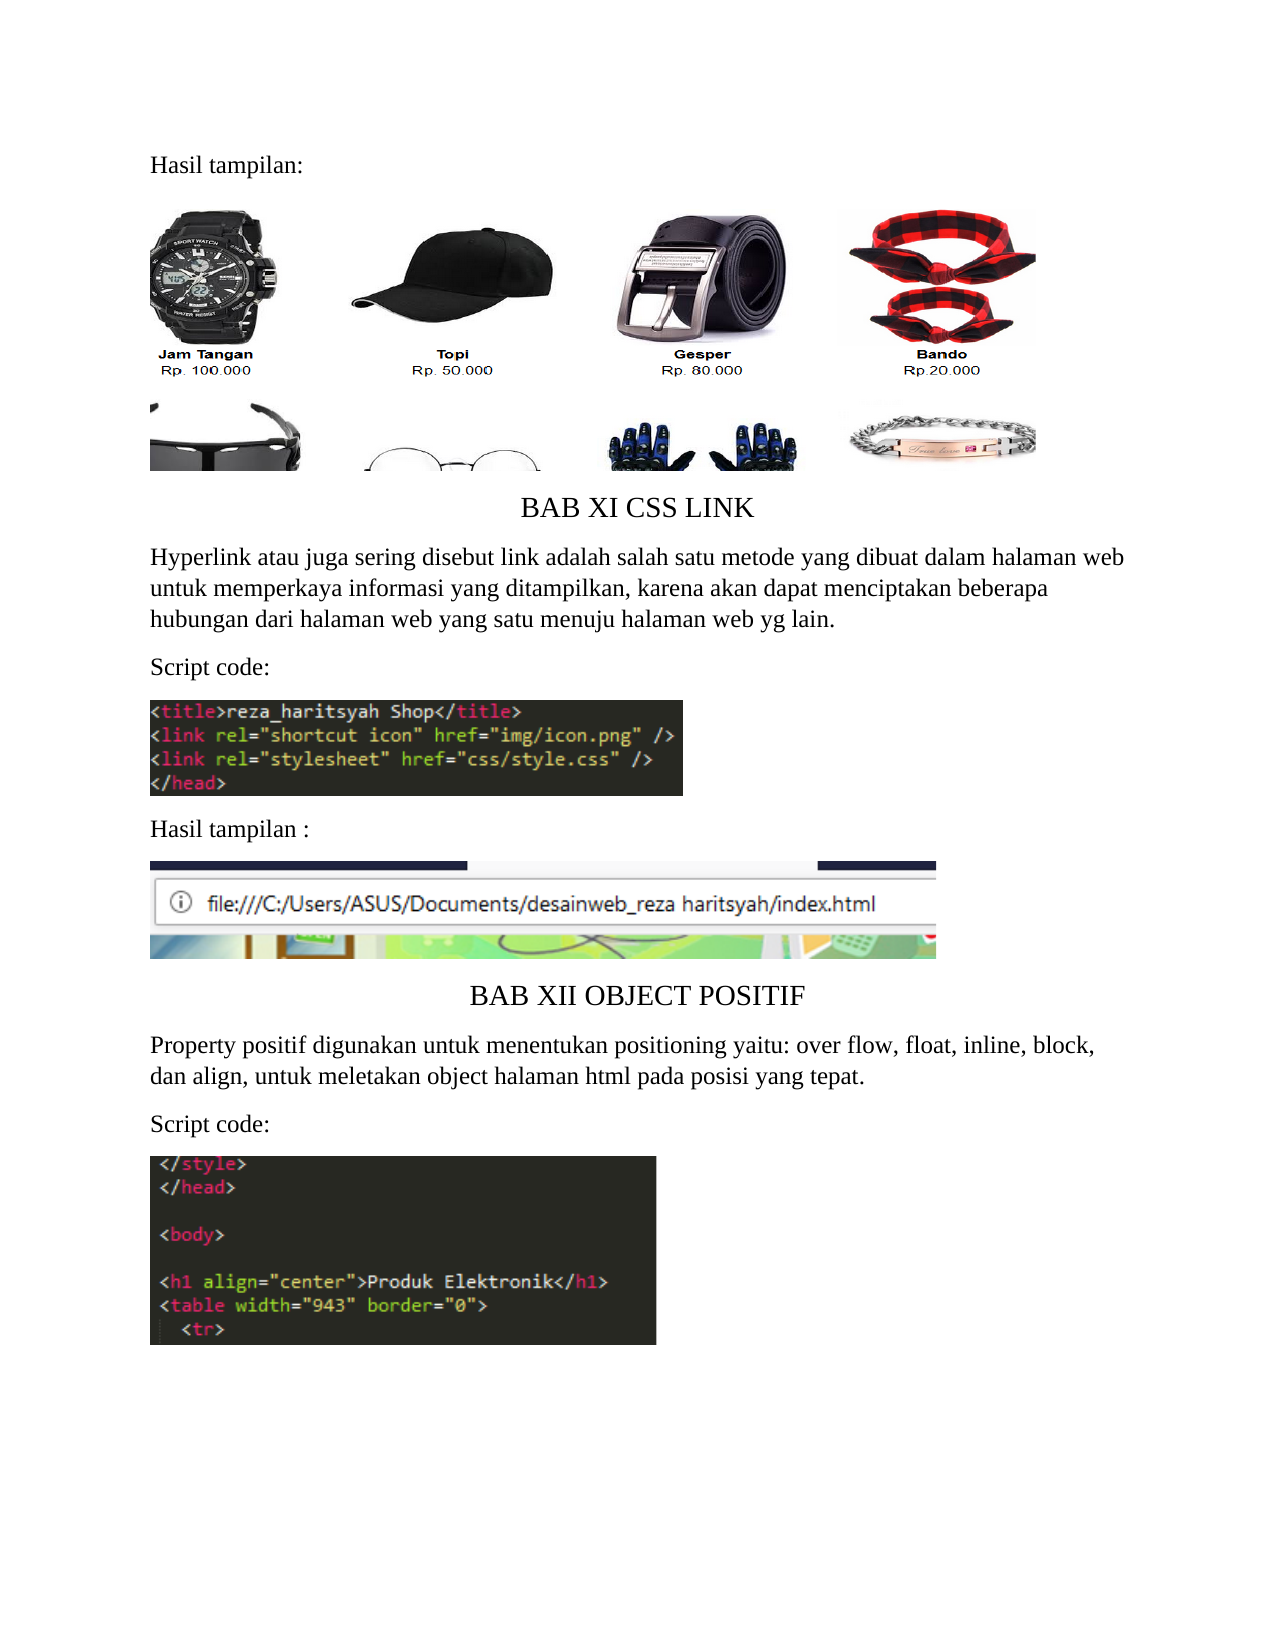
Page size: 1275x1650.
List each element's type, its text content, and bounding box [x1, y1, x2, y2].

text Script code: [150, 652, 1125, 681]
text BAB XI CSS LINK [150, 490, 1125, 523]
picture [150, 197, 1036, 471]
text Property positif digunakan untuk menentukan positioning yaitu: over flow, float, inline, block, dan align, untuk meletakan object halaman html pada posisi yang tepat. [150, 1030, 1125, 1090]
text BAB XII OBJECT POSITIF [150, 978, 1125, 1011]
text Script code: [150, 1109, 1125, 1138]
text Hyperlink atau juga sering disebut link adalah salah satu metode yang dibuat dalam halaman web untuk memperkaya informasi yang ditampilkan, karena akan dapat menciptakan beberapa hubungan dari halaman web yang satu menuju halaman web yg lain. [150, 542, 1125, 633]
text Hasil tampilan : [150, 814, 1125, 843]
picture [150, 1156, 657, 1345]
text Hasil tampilan: [150, 150, 1125, 179]
picture [150, 861, 937, 959]
picture [150, 700, 683, 796]
